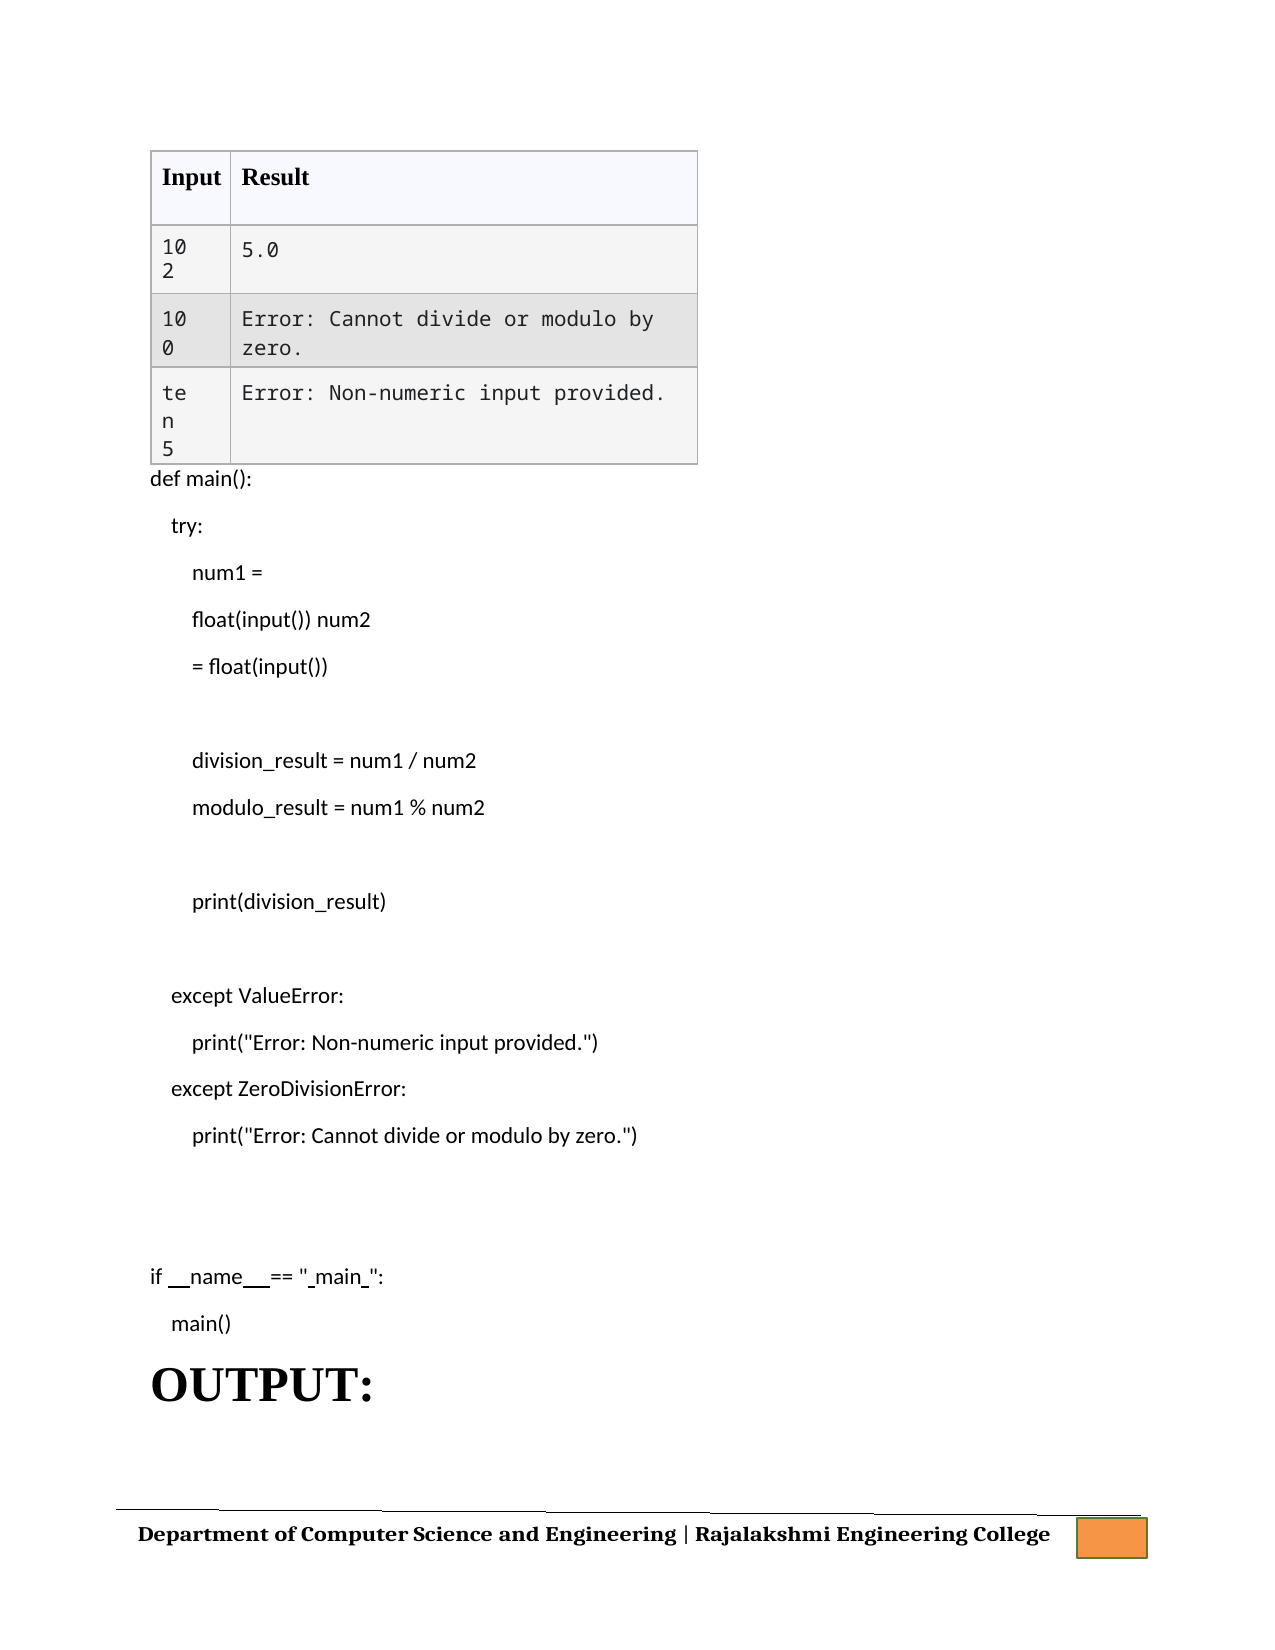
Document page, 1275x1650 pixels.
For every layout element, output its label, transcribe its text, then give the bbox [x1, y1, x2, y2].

text except ValueError: [171, 981, 1219, 1009]
text if name == " main ": main() [150, 1262, 402, 1337]
text print("Error: Non-numeric input provided.") except ZeroDivisionError: [171, 1028, 599, 1103]
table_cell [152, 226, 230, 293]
text def main(): [150, 464, 1219, 493]
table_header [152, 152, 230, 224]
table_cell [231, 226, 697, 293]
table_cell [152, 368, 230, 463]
text division_result = num1 / num2 modulo_result = num1 % num2 [192, 746, 485, 821]
text try: [171, 512, 1219, 539]
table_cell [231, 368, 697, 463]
text print("Error: Cannot divide or modulo by zero.") [192, 1122, 1219, 1149]
text print(division_result) [192, 887, 1219, 915]
subtitle OUTPUT: [150, 1356, 1219, 1413]
text num1 = float(input()) num2 = float(input()) [192, 558, 387, 681]
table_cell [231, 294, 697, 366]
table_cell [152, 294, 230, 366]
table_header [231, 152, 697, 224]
